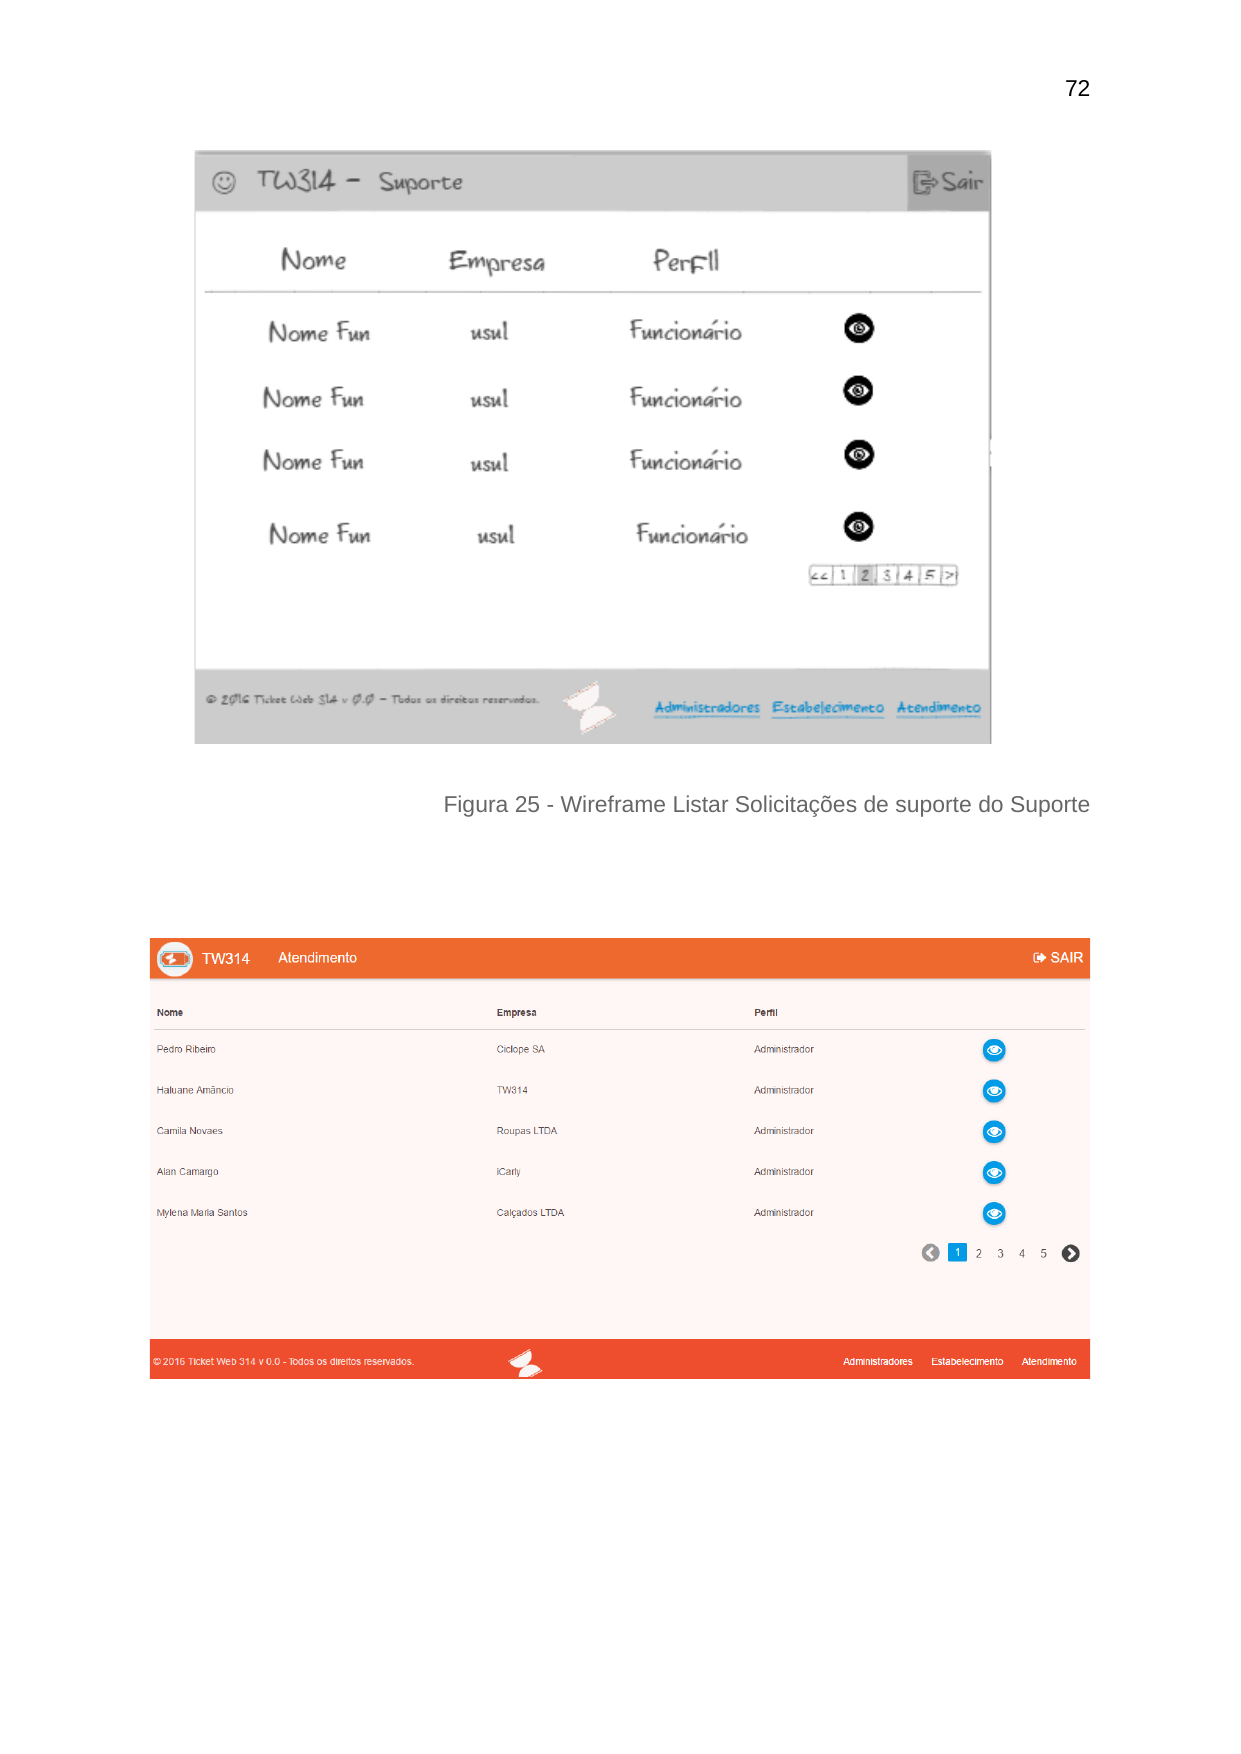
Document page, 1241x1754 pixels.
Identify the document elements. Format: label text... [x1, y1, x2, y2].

picture [194, 150, 992, 744]
picture [149, 938, 1091, 1379]
text Figura 25 - Wireframe Listar Solicitações de suporte do Suporte [147, 791, 1090, 817]
